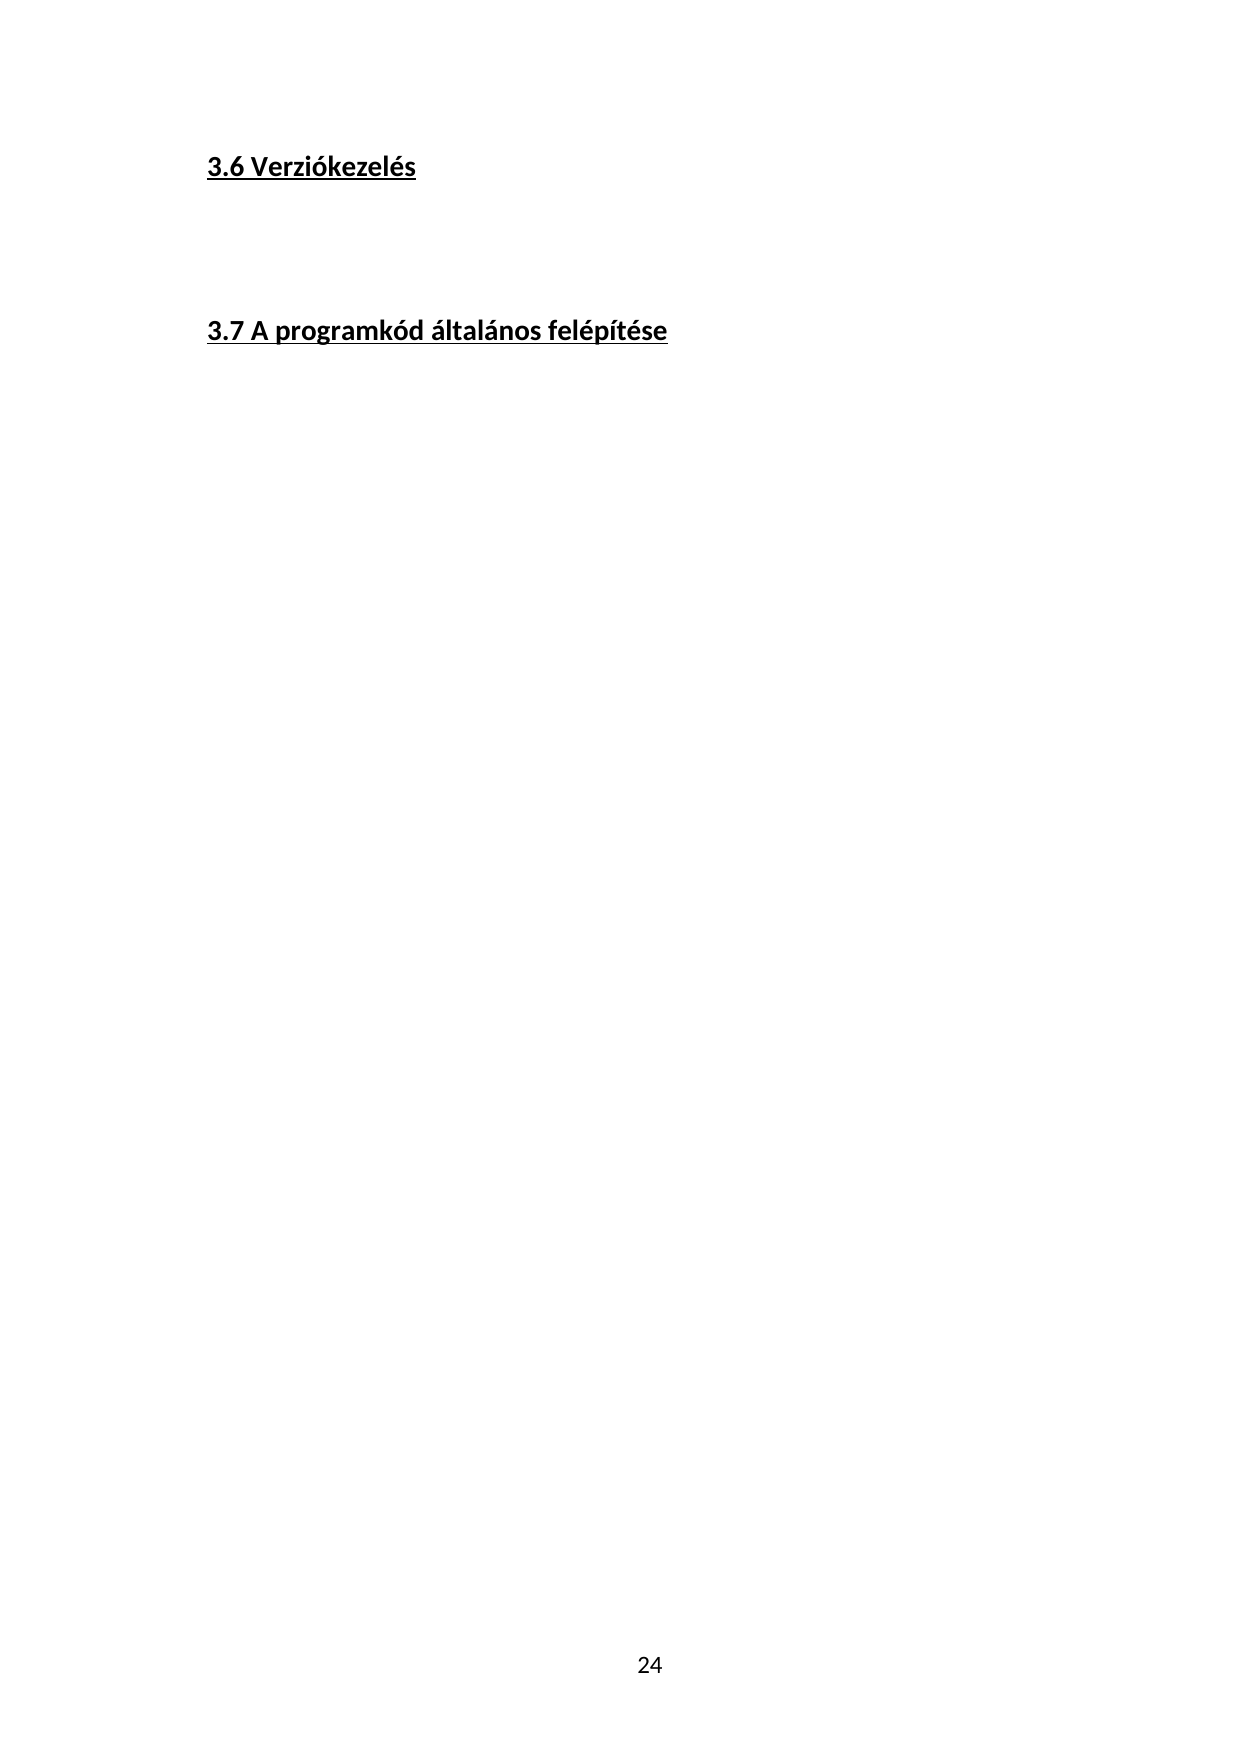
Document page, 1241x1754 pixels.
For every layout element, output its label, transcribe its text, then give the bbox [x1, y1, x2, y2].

subtitle 3.7 A programkód általános felépítése [207, 312, 1092, 348]
subtitle 3.6 Verziókezelés [207, 148, 1092, 183]
